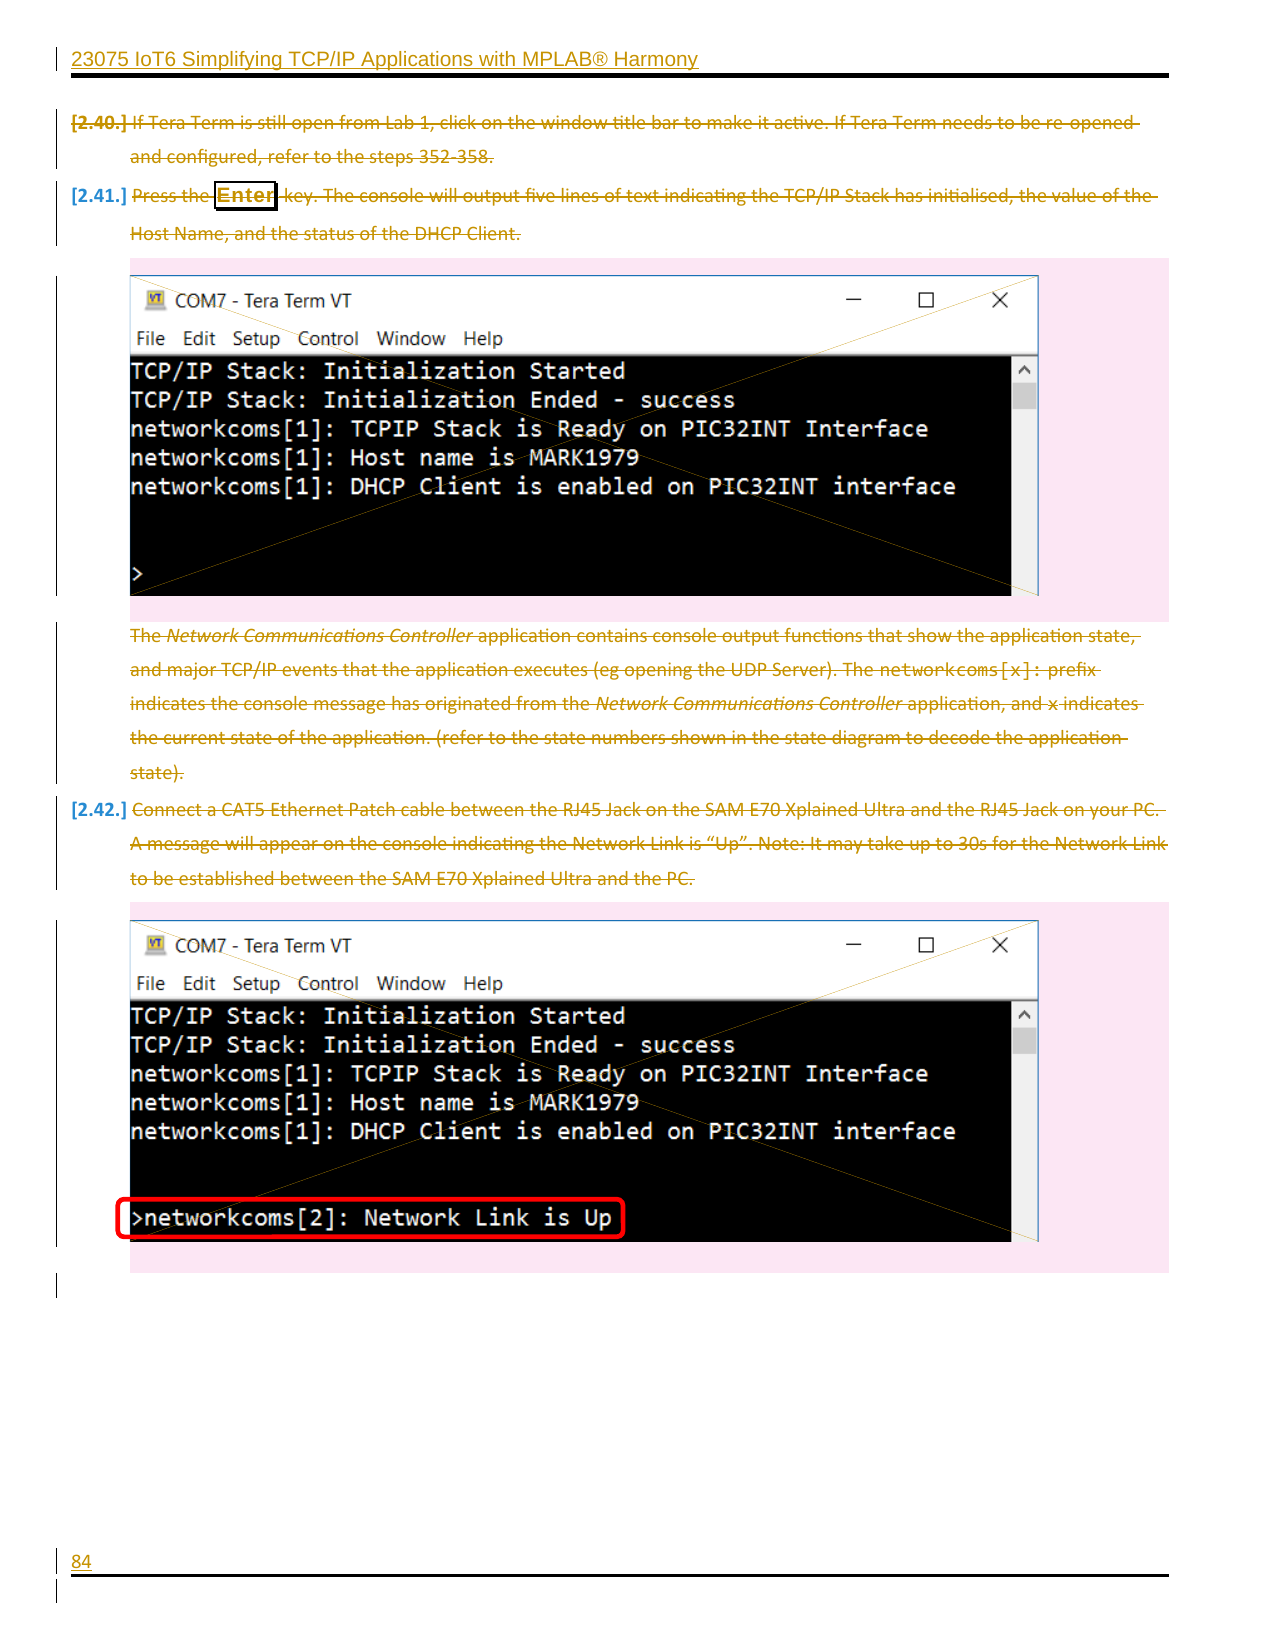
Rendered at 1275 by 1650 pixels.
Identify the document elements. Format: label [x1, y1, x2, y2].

picture [132, 275, 1036, 435]
picture [587, 276, 1039, 595]
picture [129, 1202, 237, 1234]
picture [154, 1202, 620, 1234]
picture [132, 436, 1037, 596]
picture [129, 921, 582, 1196]
picture [131, 1082, 1037, 1242]
picture [133, 920, 1035, 1080]
picture [129, 276, 582, 595]
picture [587, 921, 1039, 1240]
